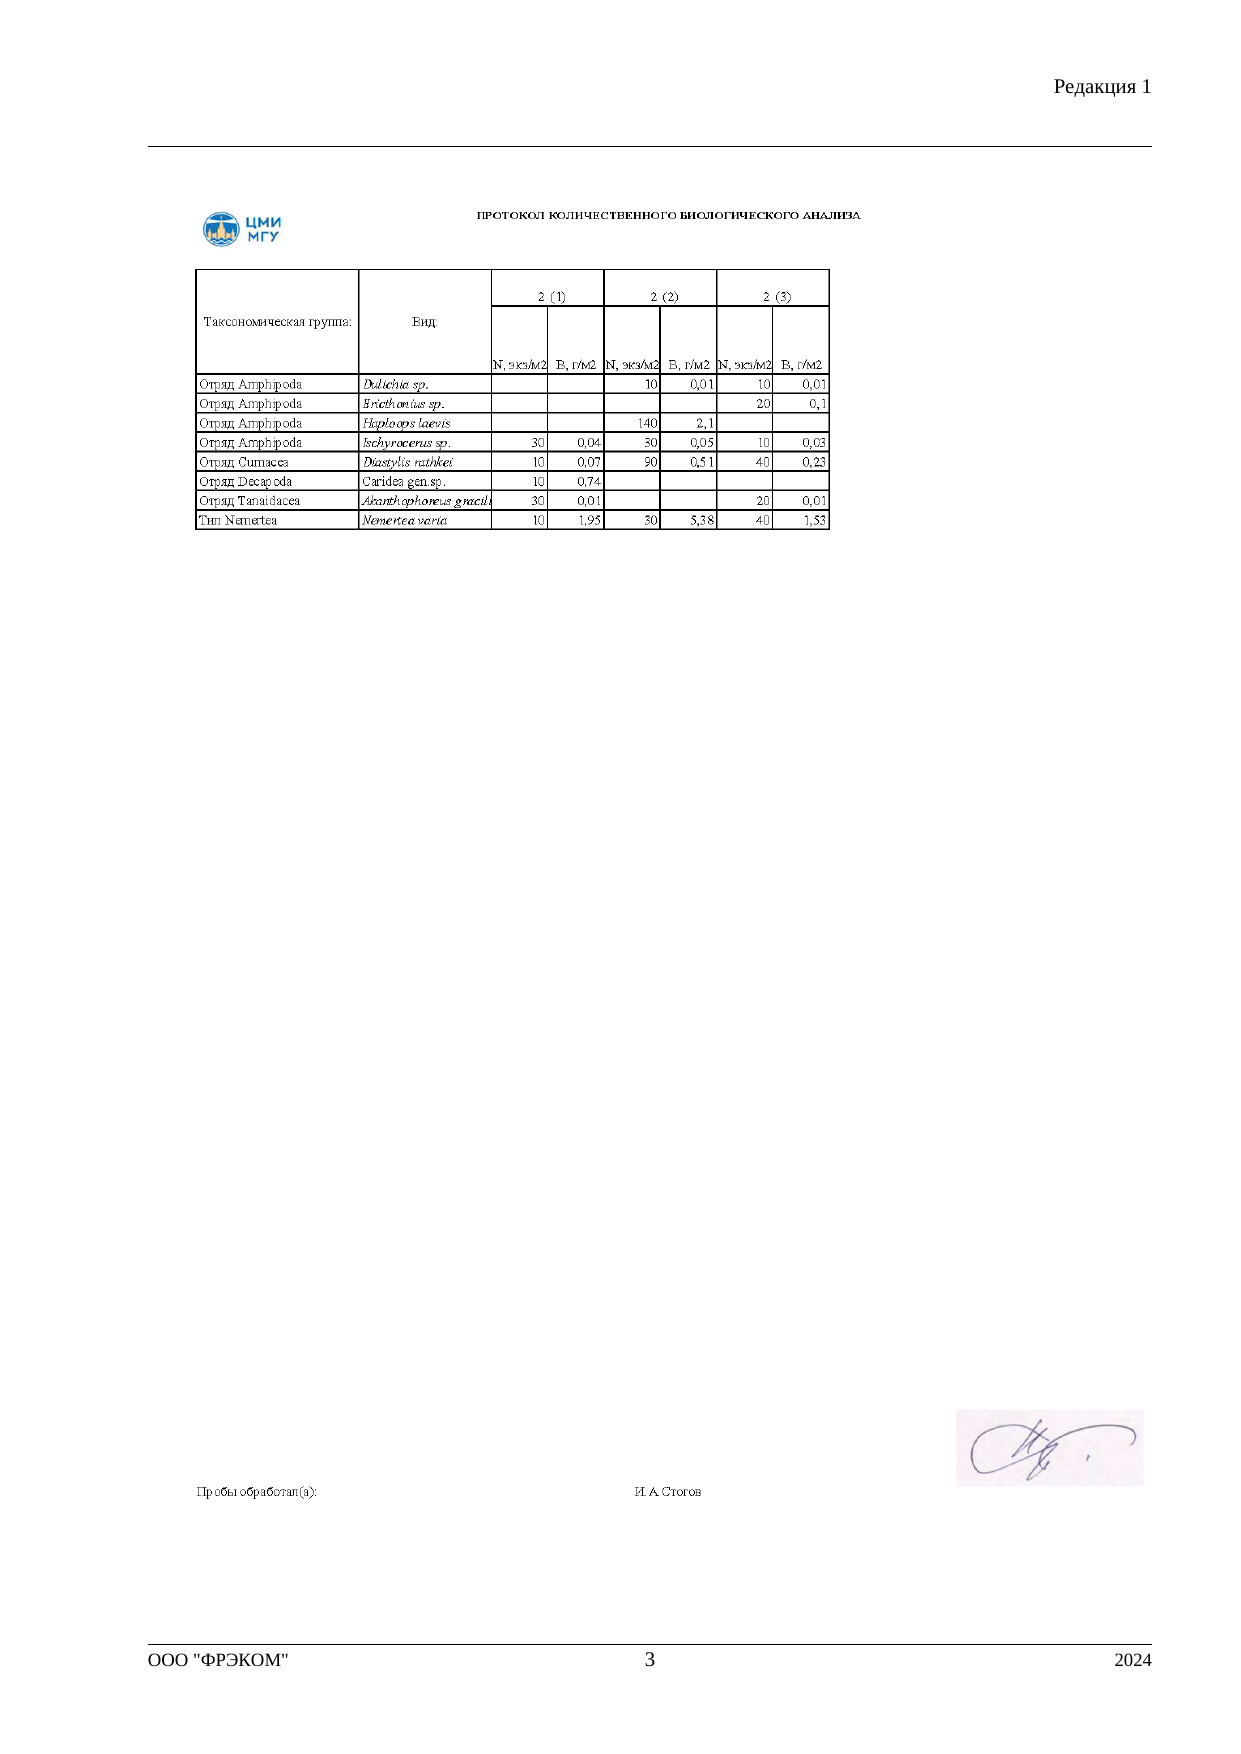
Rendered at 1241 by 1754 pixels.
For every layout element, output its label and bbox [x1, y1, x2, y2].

picture [147, 168, 1152, 1588]
